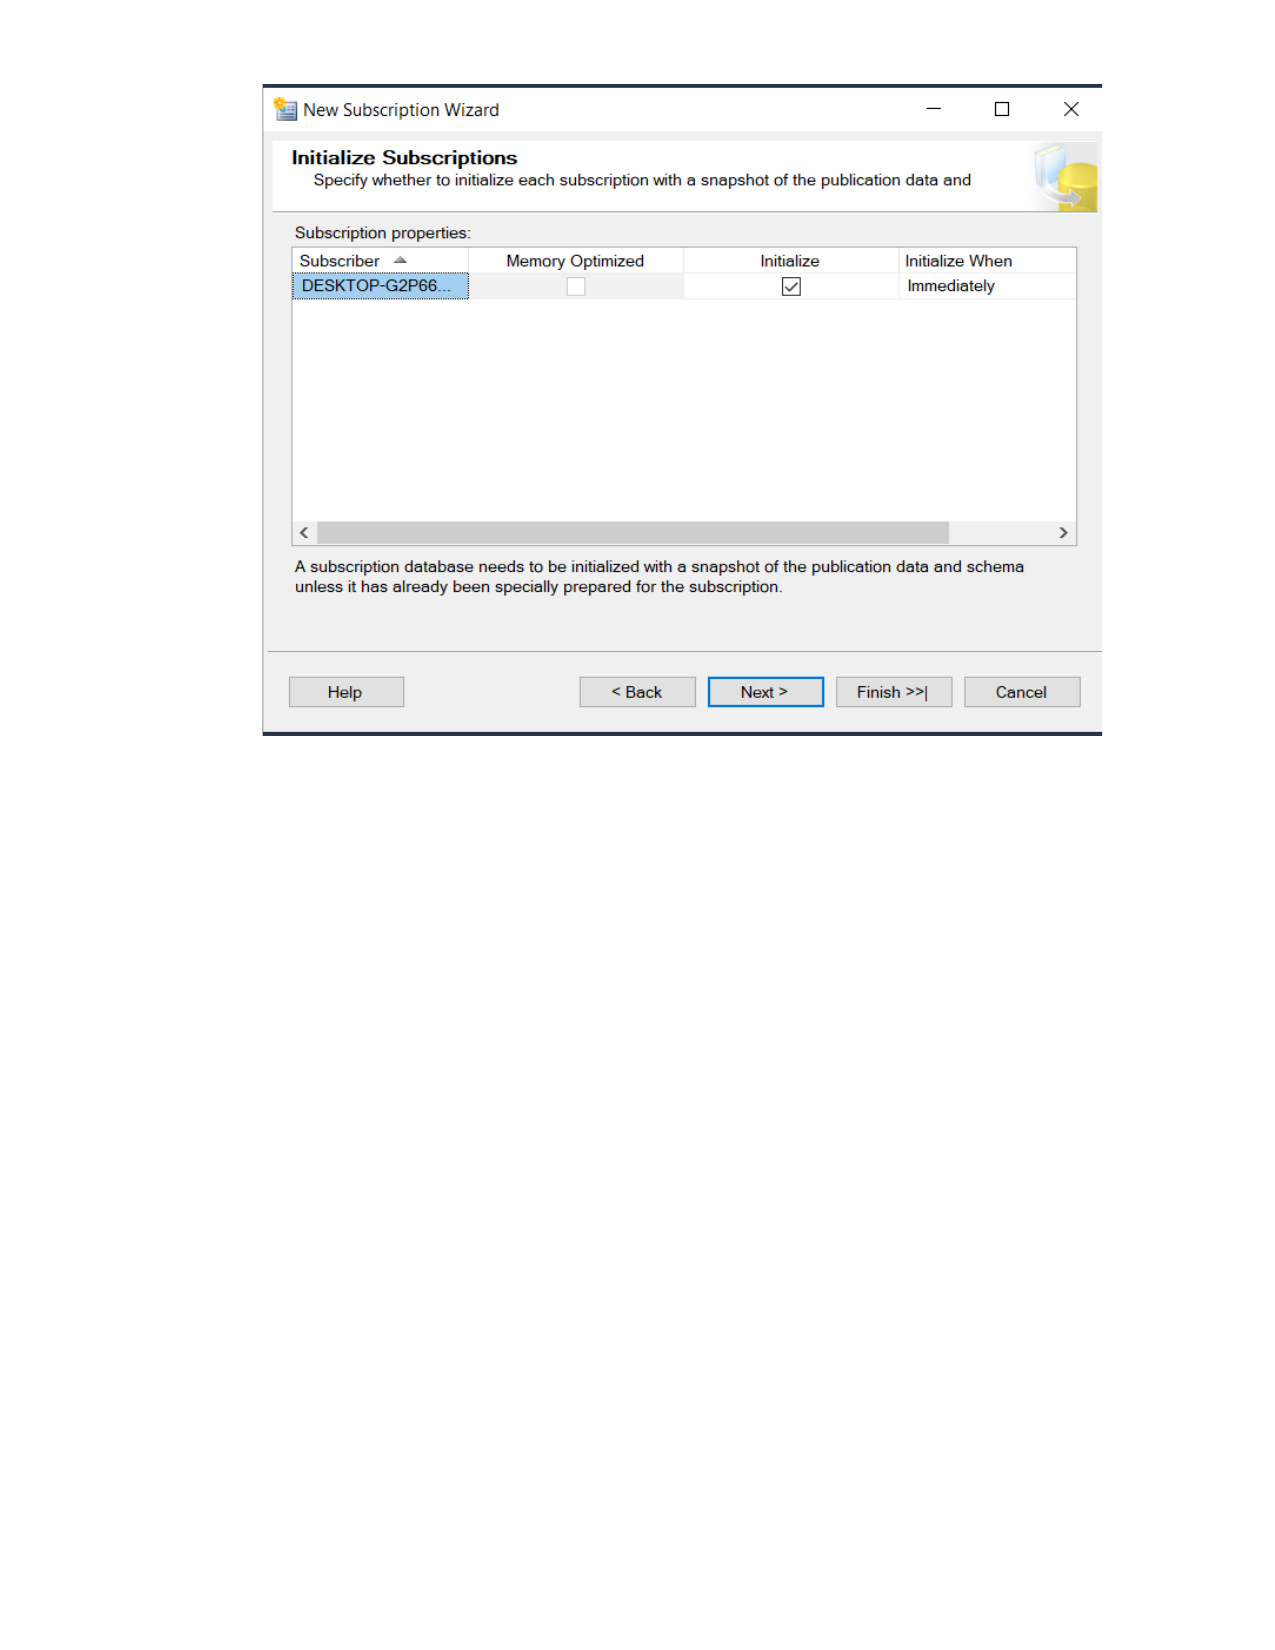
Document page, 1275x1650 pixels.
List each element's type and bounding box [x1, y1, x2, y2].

picture [262, 84, 1103, 736]
